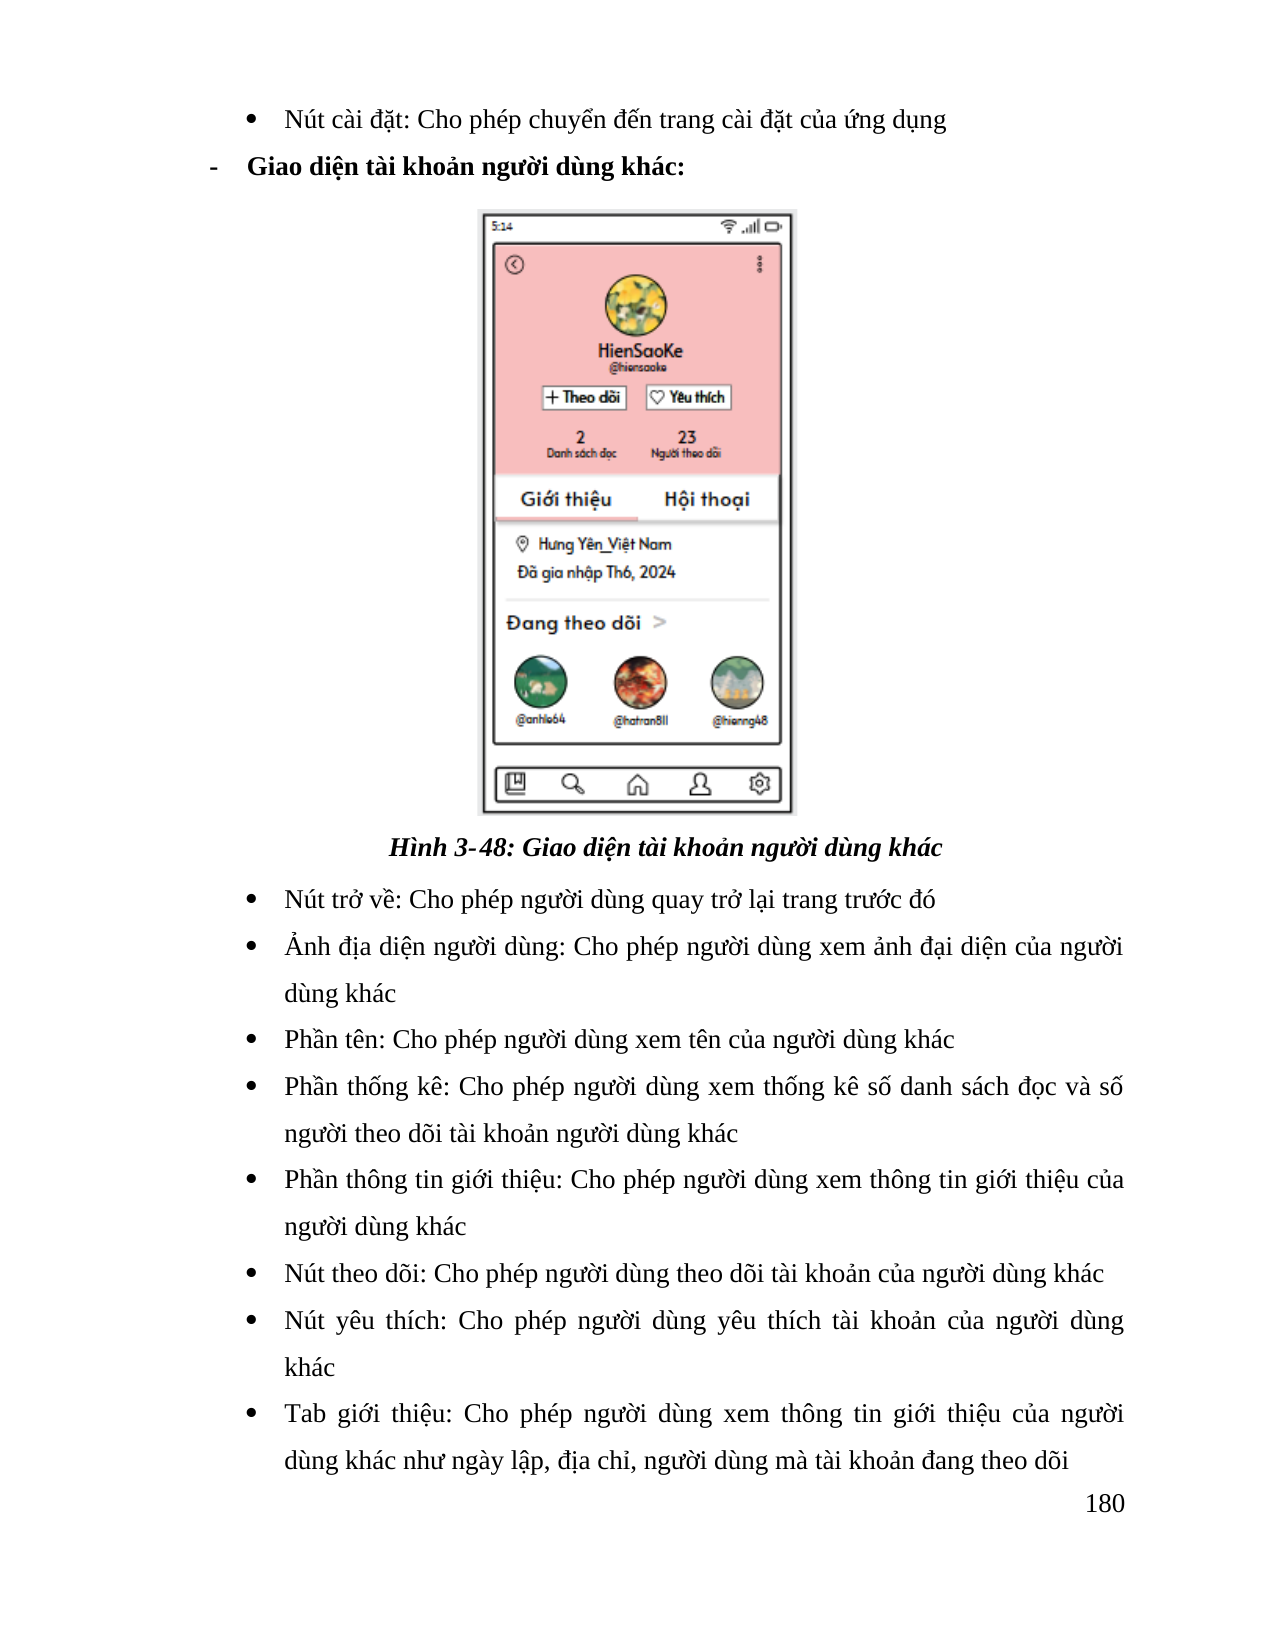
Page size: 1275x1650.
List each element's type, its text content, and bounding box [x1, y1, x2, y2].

list Phần thống kê: Cho phép người dùng xem thống kê số danh sách đọc và số người theo dõi tài khoản người dùng khác [247, 1070, 1125, 1148]
list Phần tên: Cho phép người dùng xem tên của người dùng khác [247, 1023, 1125, 1054]
list Tab giới thiệu: Cho phép người dùng xem thông tin giới thiệu của người dùng khác như ngày lập, địa chỉ, người dùng mà tài khoản đang theo dõi [247, 1397, 1125, 1475]
list Nút cài đặt: Cho phép chuyển đến trang cài đặt của ứng dụng [247, 103, 1125, 135]
list Nút theo dõi: Cho phép người dùng theo dõi tài khoản của người dùng khác [247, 1257, 1125, 1288]
list Nút trở về: Cho phép người dùng quay trở lại trang trước đó [247, 883, 1125, 914]
list Phần thông tin giới thiệu: Cho phép người dùng xem thông tin giới thiệu của người dùng khác [247, 1164, 1125, 1242]
list Nút yêu thích: Cho phép người dùng yêu thích tài khoản của người dùng khác [247, 1304, 1125, 1382]
list Ảnh địa diện người dùng: Cho phép người dùng xem ảnh đại diện của người dùng khác [247, 930, 1125, 1008]
picture [477, 209, 798, 816]
list Giao diện tài khoản người dùng khác: [209, 150, 1125, 181]
